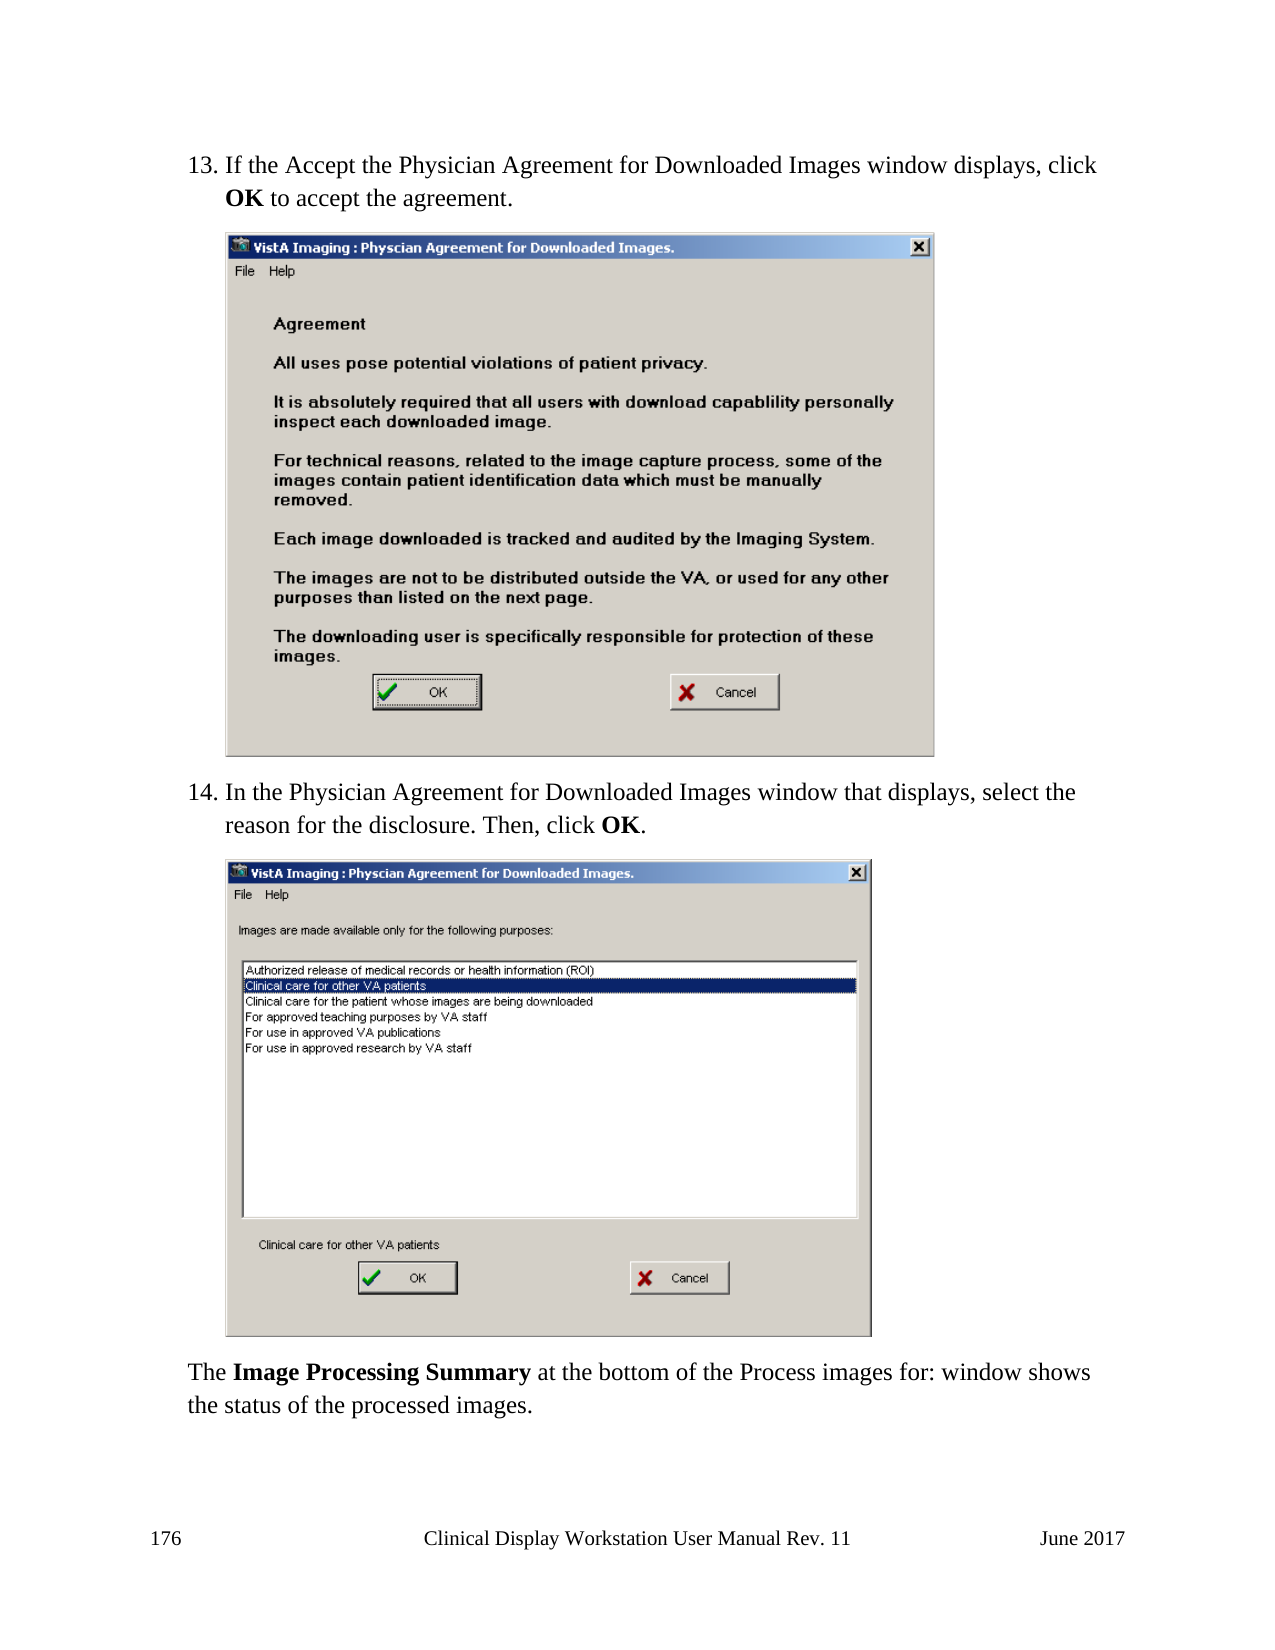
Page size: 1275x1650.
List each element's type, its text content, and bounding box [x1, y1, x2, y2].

list In the Physician Agreement for Downloaded Images window that displays, select the reason for the disclosure. Then, click OK. [187, 777, 1125, 839]
list If the Accept the Physician Agreement for Downloaded Images window displays, click OK to accept the agreement. [187, 150, 1125, 212]
picture [225, 232, 935, 757]
text The Image Processing Summary at the bottom of the Process images for: window shows the status of the processed images. [187, 1357, 1125, 1419]
picture [225, 859, 872, 1337]
